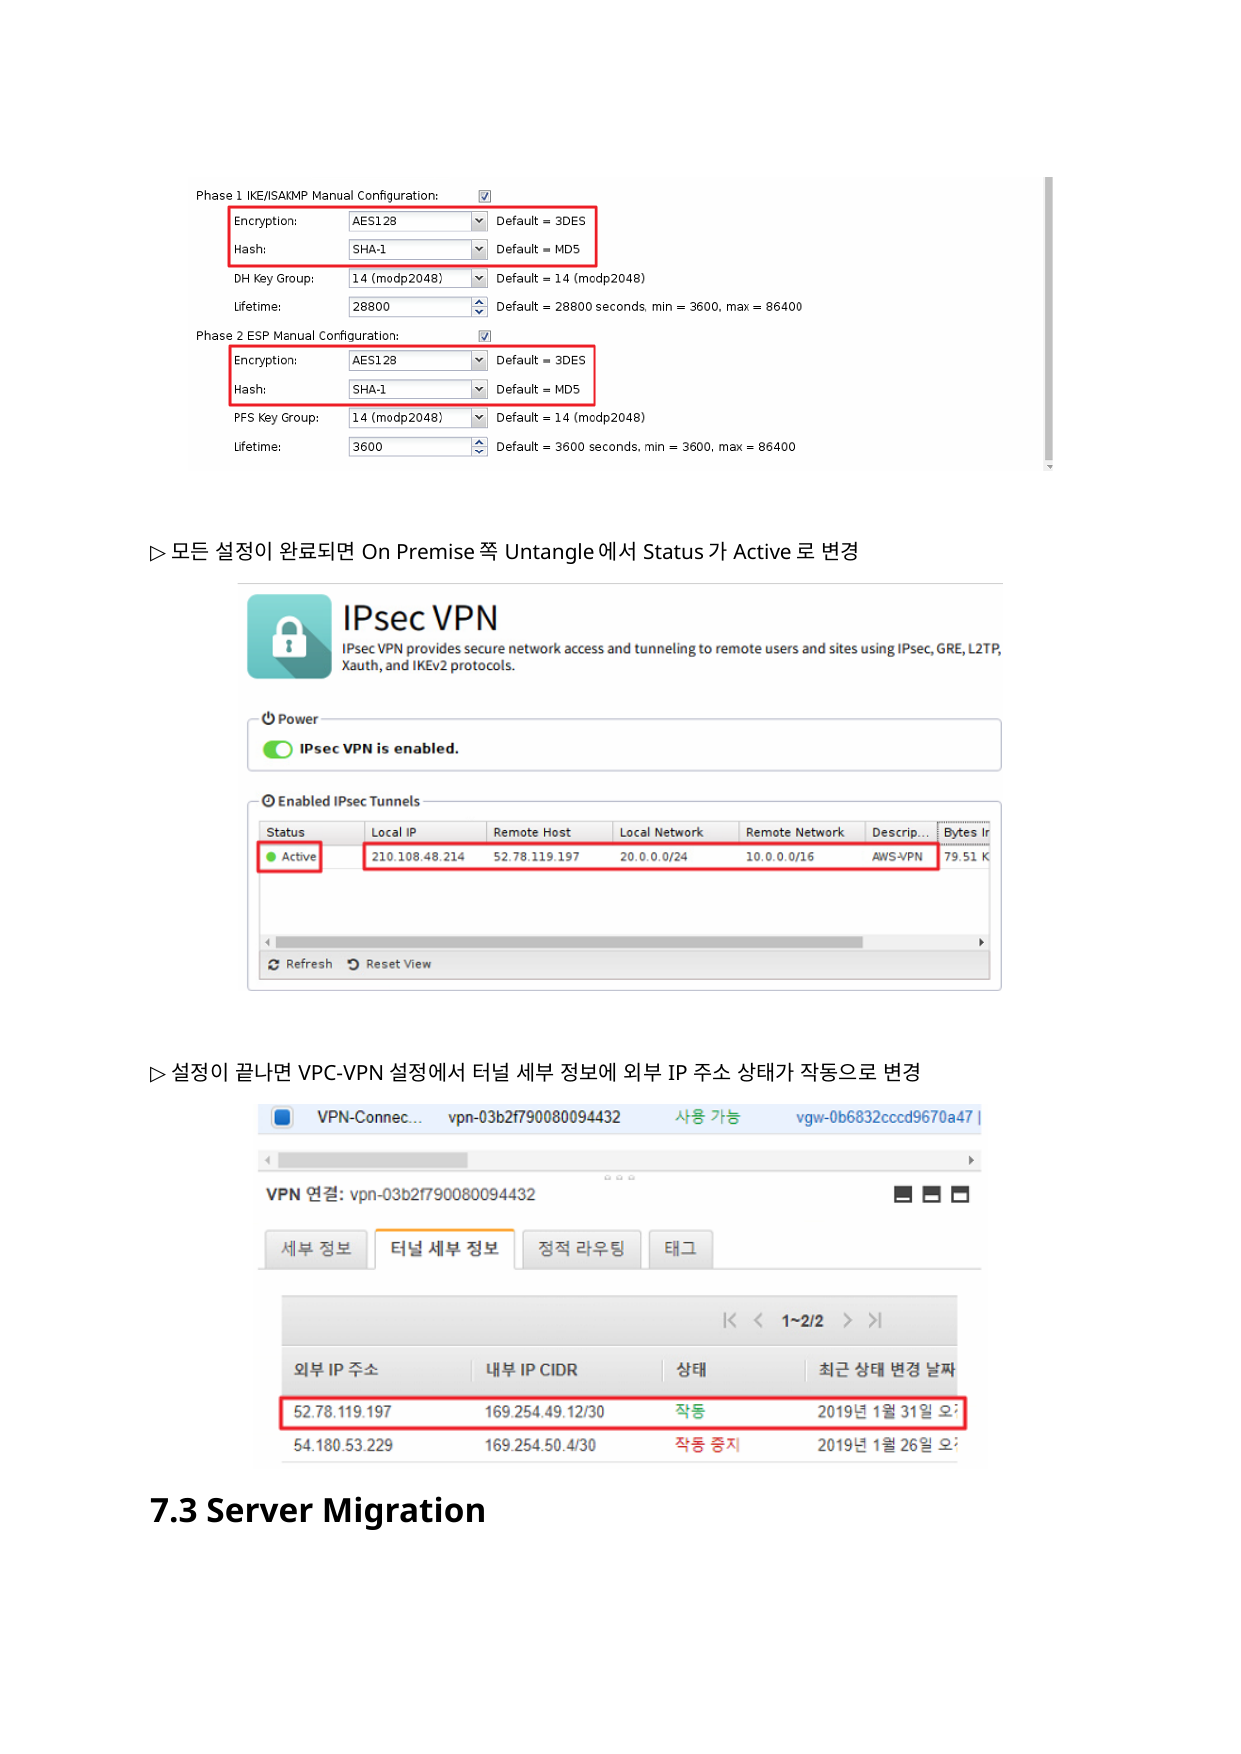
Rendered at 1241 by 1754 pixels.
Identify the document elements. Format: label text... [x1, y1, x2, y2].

picture [252, 1104, 988, 1469]
subtitle 7.3 Server Migration [150, 1487, 1090, 1532]
text ▷ 모든 설정이 완료되면 On Premise쪽 Untangle에서 Status가 Active로 변경 [150, 535, 1090, 565]
picture [237, 583, 1003, 991]
text ▷ 설정이 끝나면 VPC-VPN 설정에서 터널 세부 정보에 외부 IP 주소 상태가 작동으로 변경 [150, 1056, 1090, 1086]
picture [187, 177, 1053, 471]
